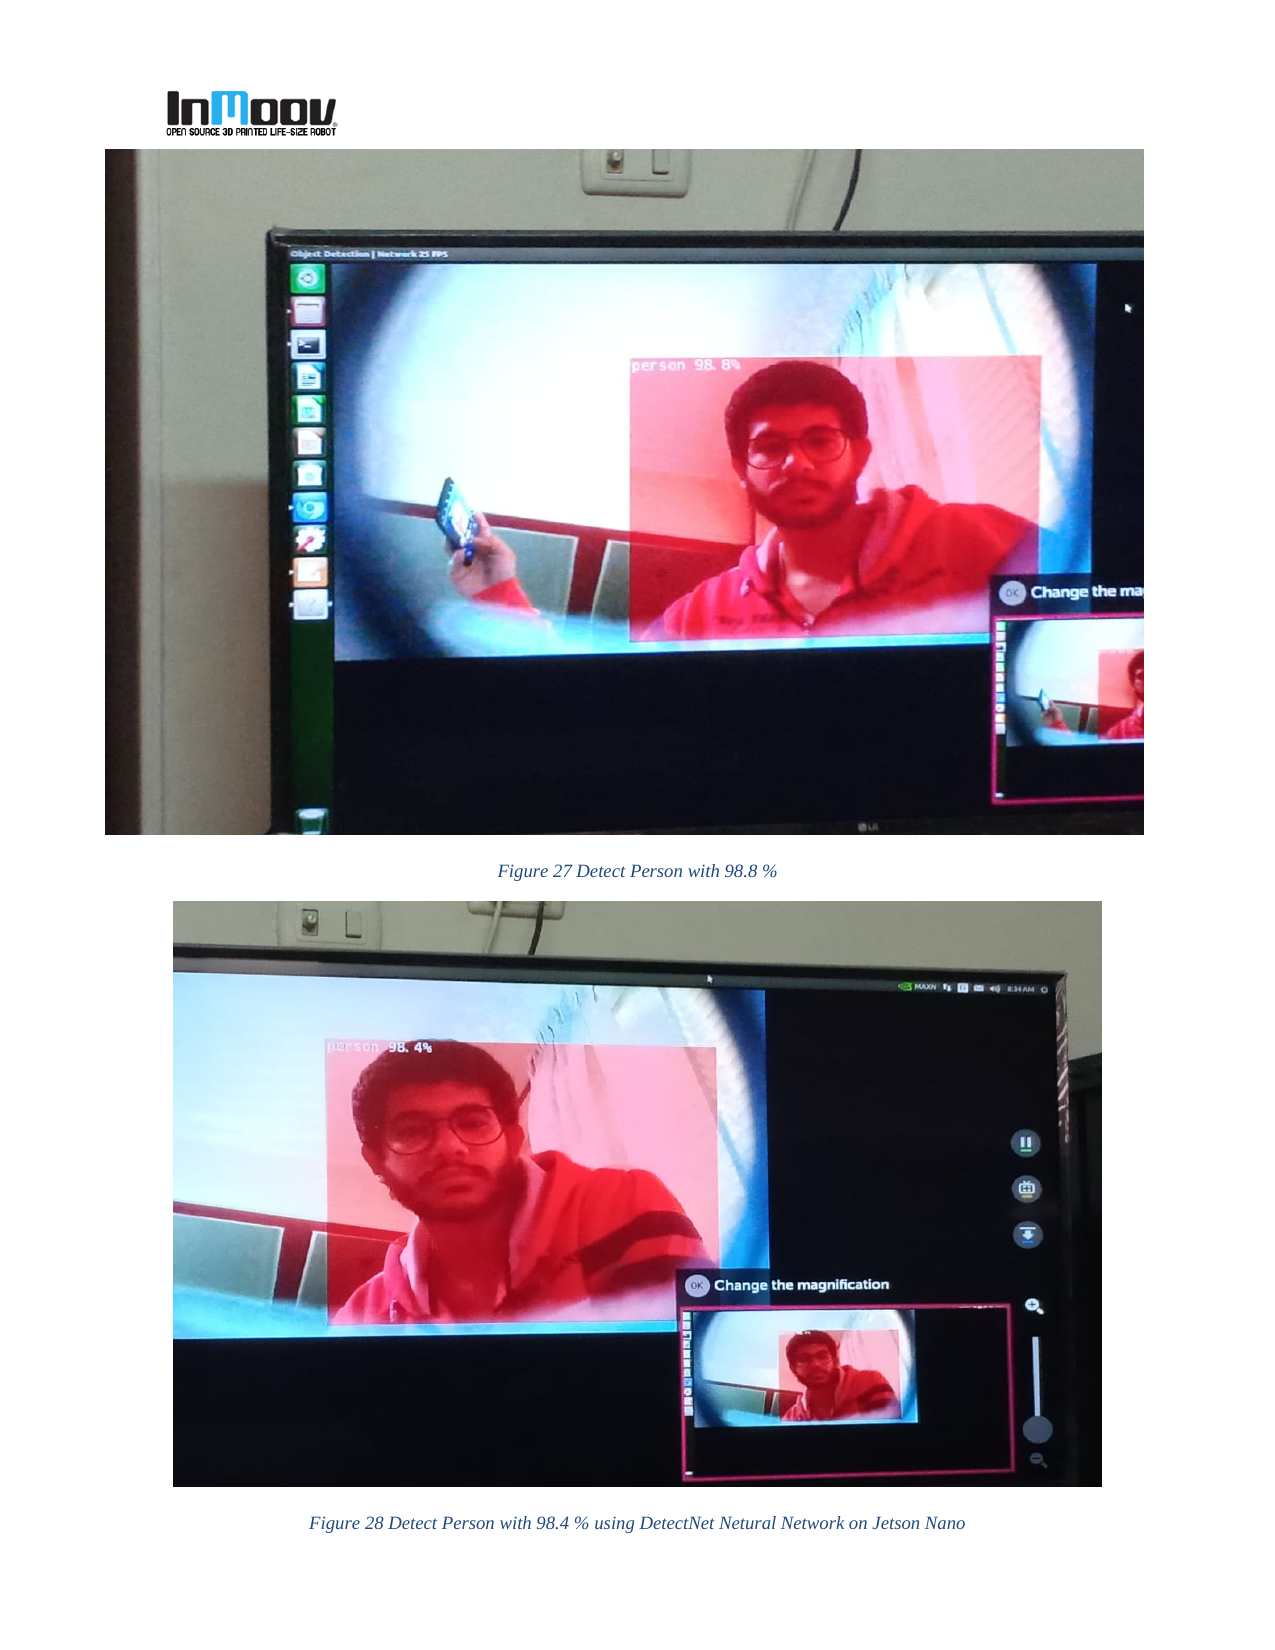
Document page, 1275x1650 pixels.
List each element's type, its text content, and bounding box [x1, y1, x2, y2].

picture [161, 75, 348, 146]
picture [173, 901, 1102, 1487]
picture [105, 149, 1144, 835]
